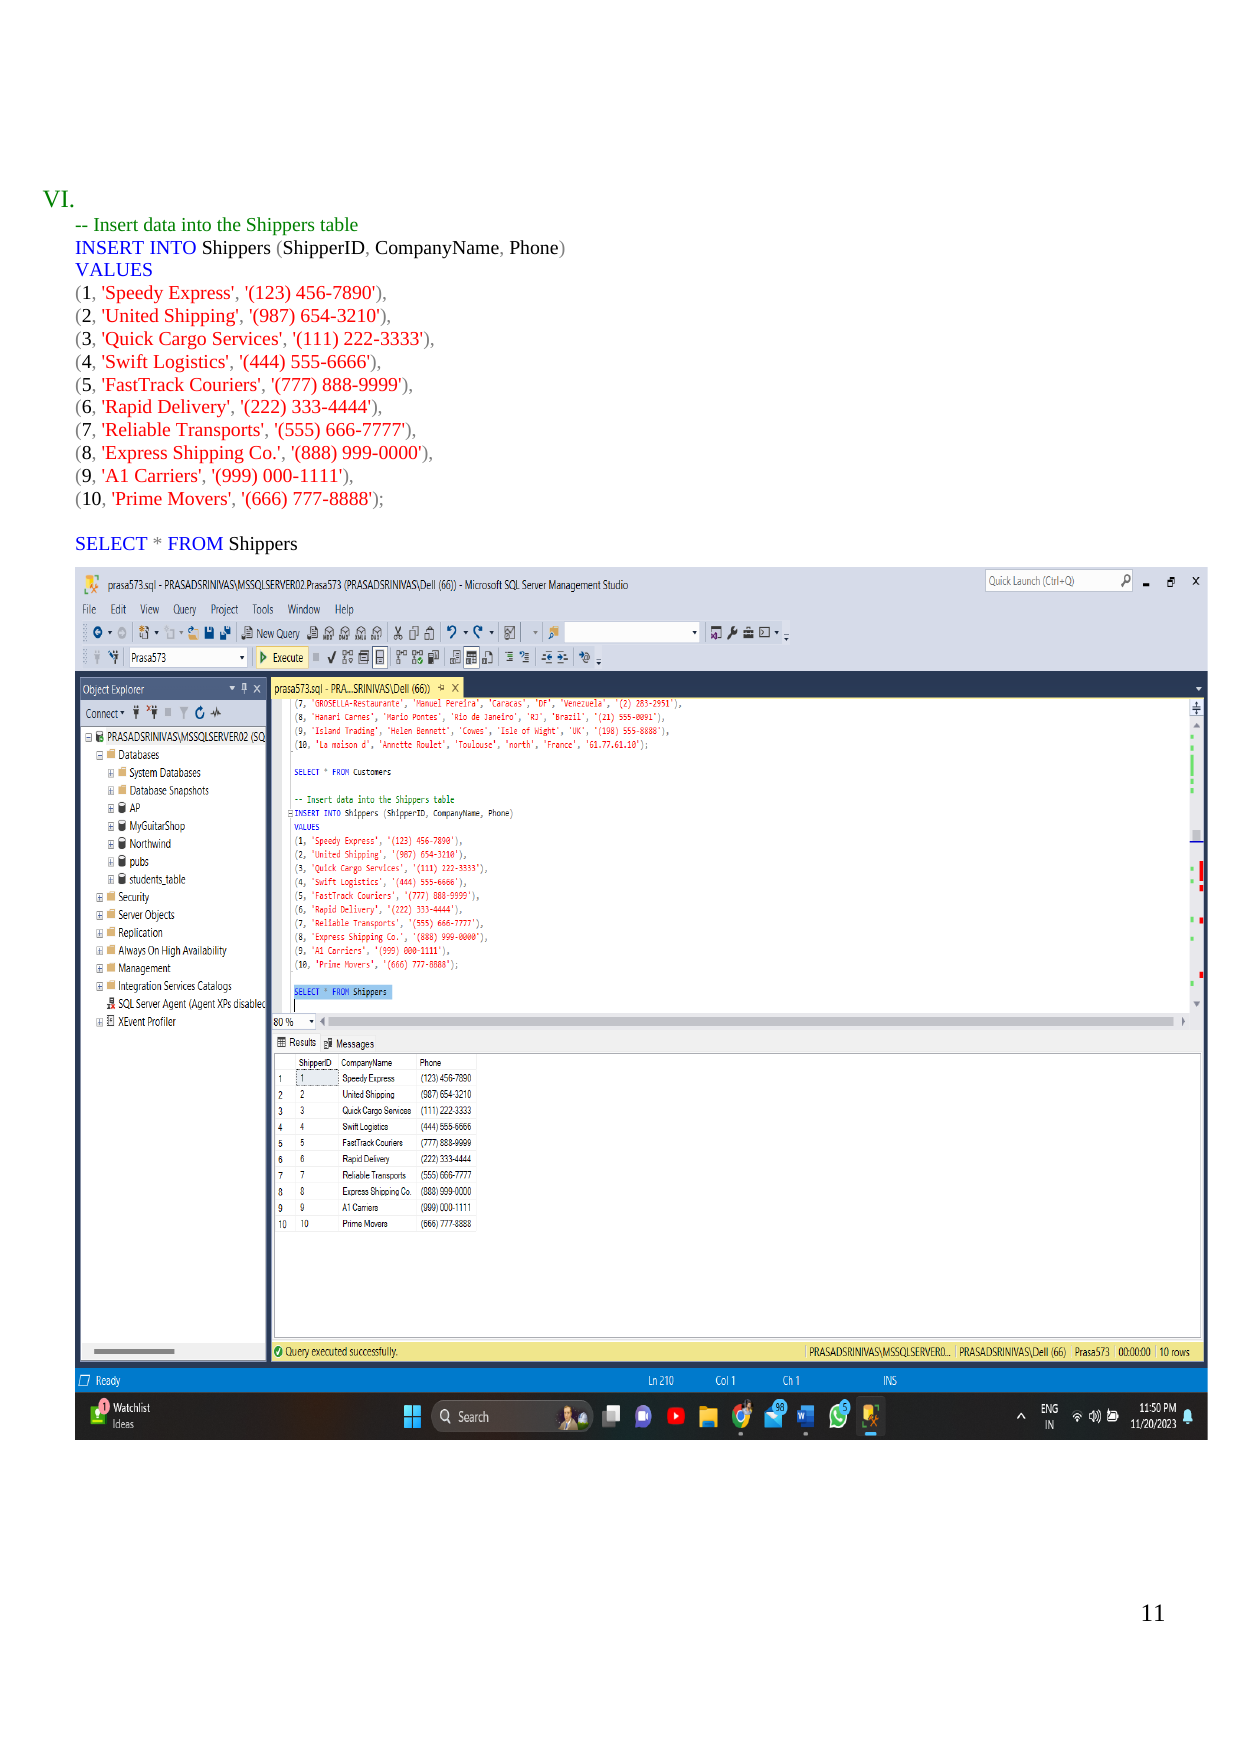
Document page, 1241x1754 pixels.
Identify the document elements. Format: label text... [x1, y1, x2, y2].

text (9, 'A1 Carriers', '(999) 000-1111'), [75, 464, 1165, 487]
picture [75, 567, 1208, 1440]
text (4, 'Swift Logistics', '(444) 555-6666'), [75, 350, 1165, 372]
text INSERT INTO Shippers (ShipperID, CompanyName, Phone) [75, 236, 1165, 258]
text (8, 'Express Shipping Co.', '(888) 999-0000'), [75, 441, 1165, 464]
text (2, 'United Shipping', '(987) 654-3210'), [75, 304, 1165, 327]
text (6, 'Rapid Delivery', '(222) 333-4444'), [75, 395, 1165, 418]
text (1, 'Speedy Express', '(123) 456-7890'), [75, 281, 1165, 304]
text (7, 'Reliable Transports', '(555) 666-7777'), [75, 418, 1165, 441]
text VALUES [75, 258, 1165, 281]
text -- Insert data into the Shippers table [75, 213, 1165, 236]
text (10, 'Prime Movers', '(666) 777-8888'); [75, 487, 1165, 509]
text (5, 'FastTrack Couriers', '(777) 888-9999'), [75, 372, 1165, 395]
text SELECT * FROM Shippers [75, 532, 1165, 555]
text (3, 'Quick Cargo Services', '(111) 222-3333'), [75, 327, 1165, 350]
